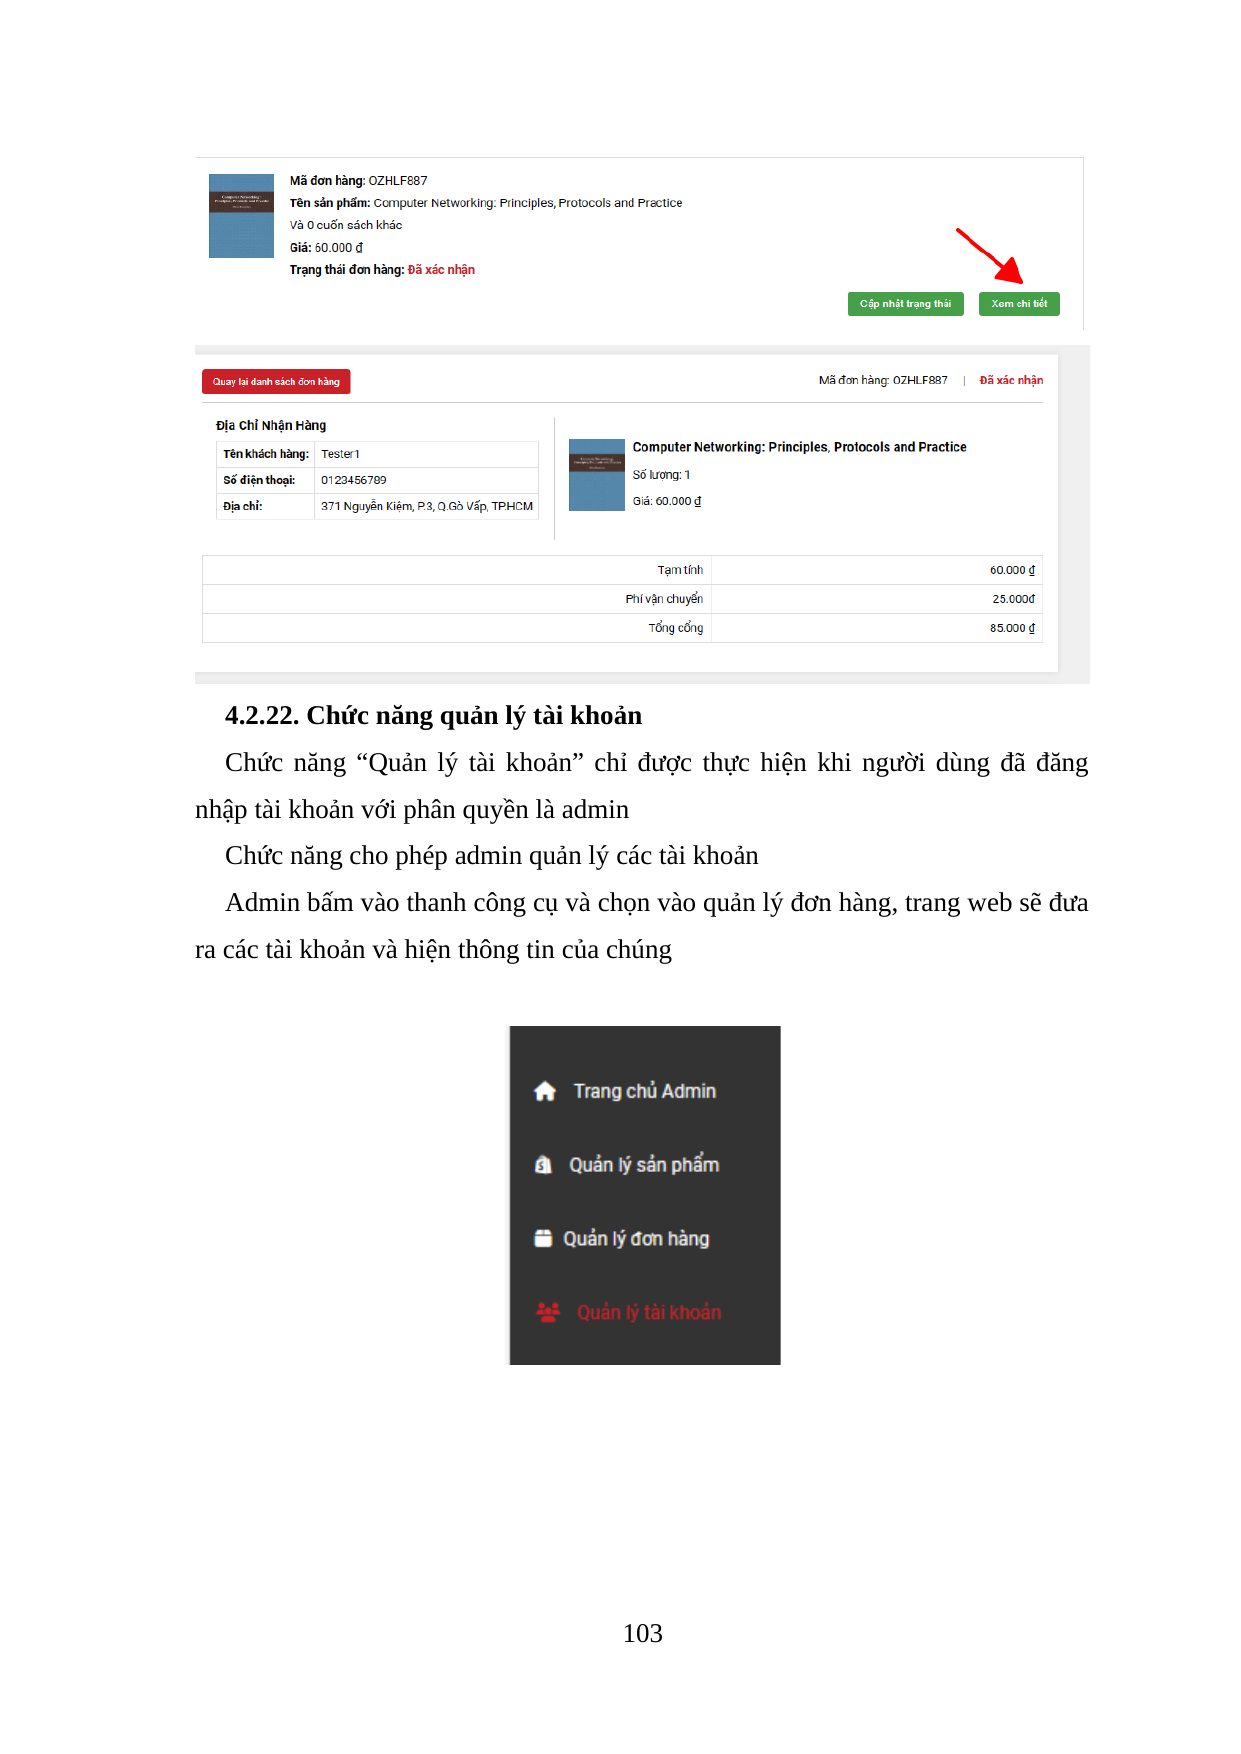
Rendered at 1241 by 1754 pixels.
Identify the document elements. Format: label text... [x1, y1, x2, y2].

picture [195, 150, 1091, 330]
text Chức năng “Quản lý tài khoản” chỉ được thực hiện khi người dùng đã đăng nhập tài khoản với phân quyền là admin [195, 746, 1090, 824]
text Chức năng cho phép admin quản lý các tài khoản [195, 839, 1090, 871]
subtitle 4.2.22. Chức năng quản lý tài khoản [195, 699, 1090, 731]
picture [195, 345, 1091, 684]
picture [504, 1026, 781, 1365]
text Admin bấm vào thanh công cụ và chọn vào quản lý đơn hàng, trang web sẽ đưa ra các tài khoản và hiện thông tin của chúng [195, 886, 1090, 964]
